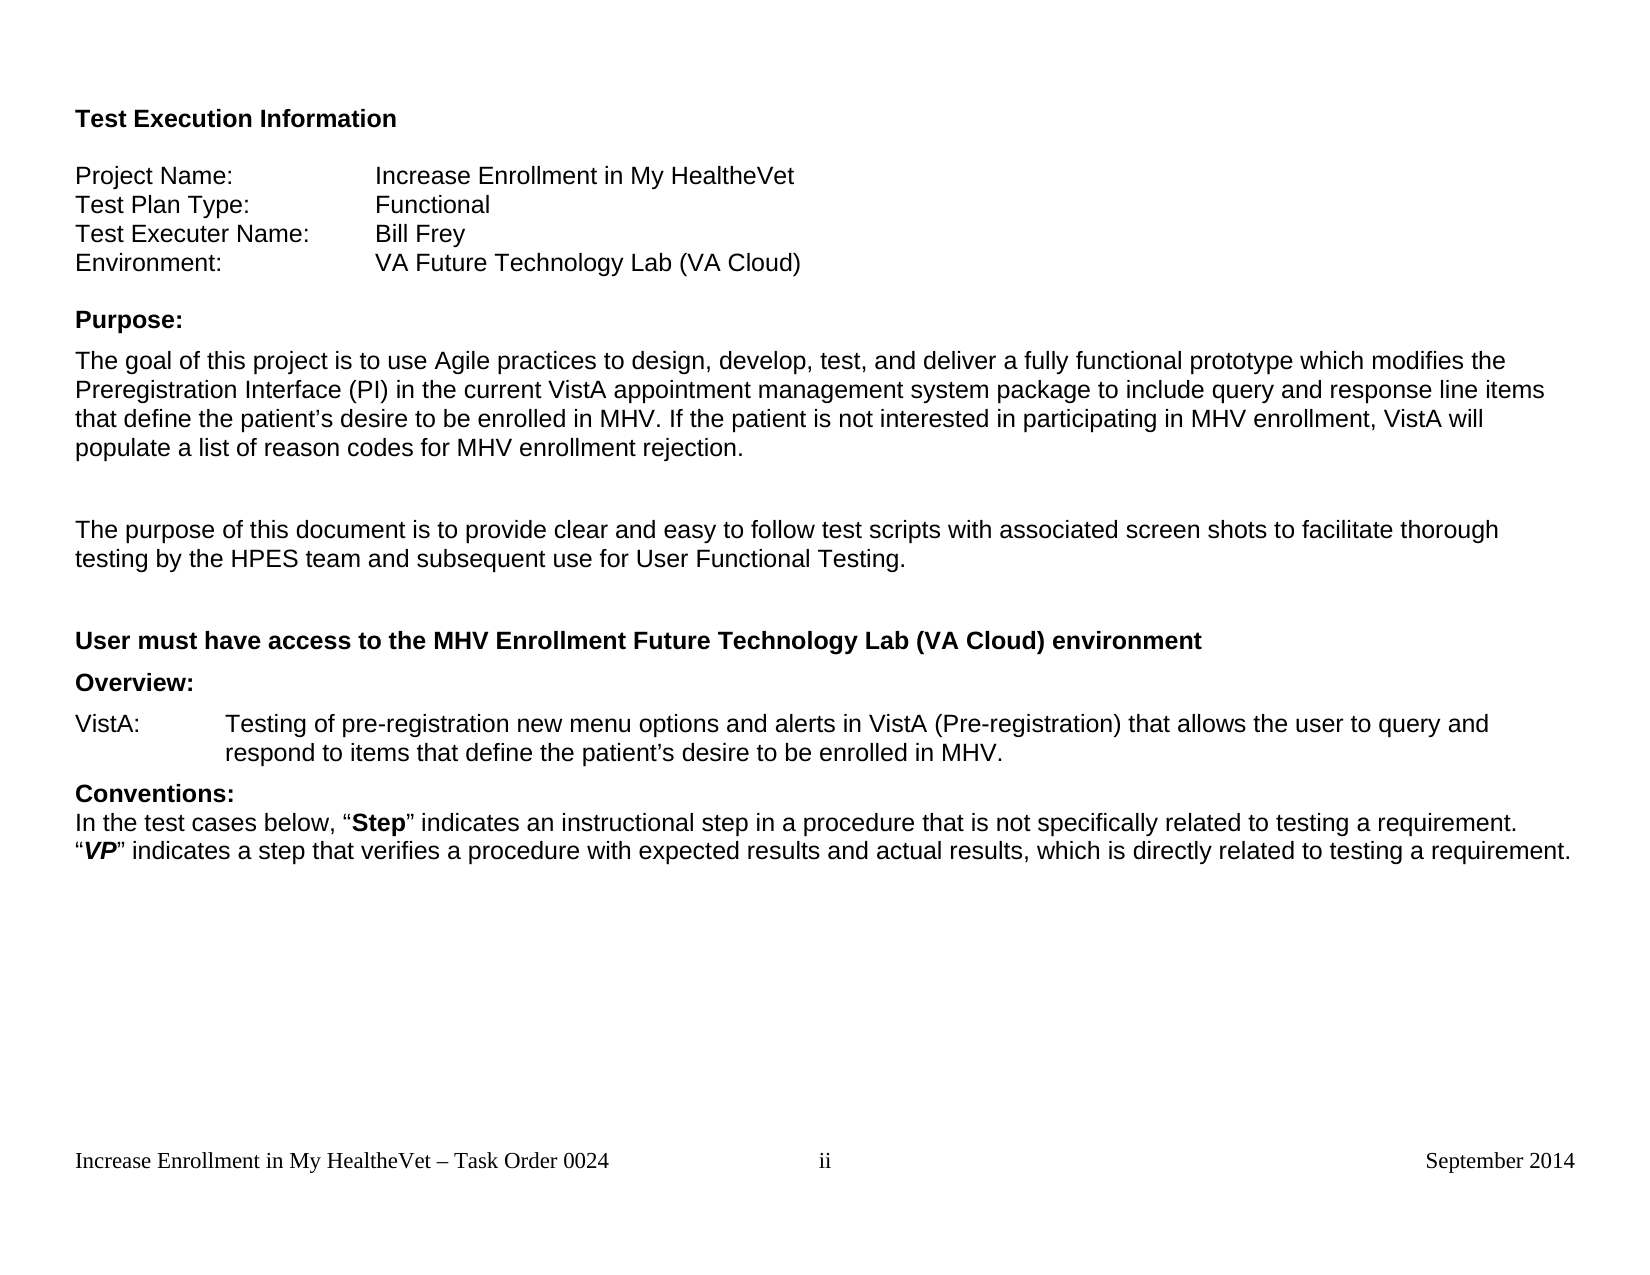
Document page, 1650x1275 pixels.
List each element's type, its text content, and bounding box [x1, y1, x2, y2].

text In the test cases below, “Step” indicates an instructional step in a procedure that is not specifically related to testing a requirement. “VP” indicates a step that verifies a procedure with expected results and actual results, which is directly related to testing a requirement. [75, 807, 1575, 865]
text VistA: Testing of pre-registration new menu options and alerts in VistA (Pre-registration) that allows the user to query and respond to items that define the patient’s desire to be enrolled in MHV. [75, 709, 1575, 766]
text The goal of this project is to use Agile practices to design, develop, test, and deliver a fully functional prototype which modifies the Preregistration Interface (PI) in the current VistA appointment management system package to include query and response line items that define the patient’s desire to be enrolled in MHV. If the patient is not interested in participating in MHV enrollment, VistA will populate a list of reason codes for MHV enrollment rejection. [75, 346, 1575, 461]
text Test Execution Information [75, 104, 1575, 132]
text Test Plan Type: Functional [75, 190, 1575, 219]
text Conventions: [75, 779, 1575, 807]
text Environment: VA Future Technology Lab (VA Cloud) [75, 247, 1575, 276]
text Purpose: [75, 305, 1575, 334]
text User must have access to the MHV Enrollment Future Technology Lab (VA Cloud) environment [75, 626, 1575, 655]
text Project Name: Increase Enrollment in My HealtheVet [75, 161, 1575, 190]
text Test Executer Name: Bill Frey [75, 219, 1575, 247]
text Overview: [75, 667, 1575, 696]
text The purpose of this document is to provide clear and easy to follow test scripts with associated screen shots to facilitate thorough testing by the HPES team and subsequent use for User Functional Testing. [75, 515, 1575, 572]
